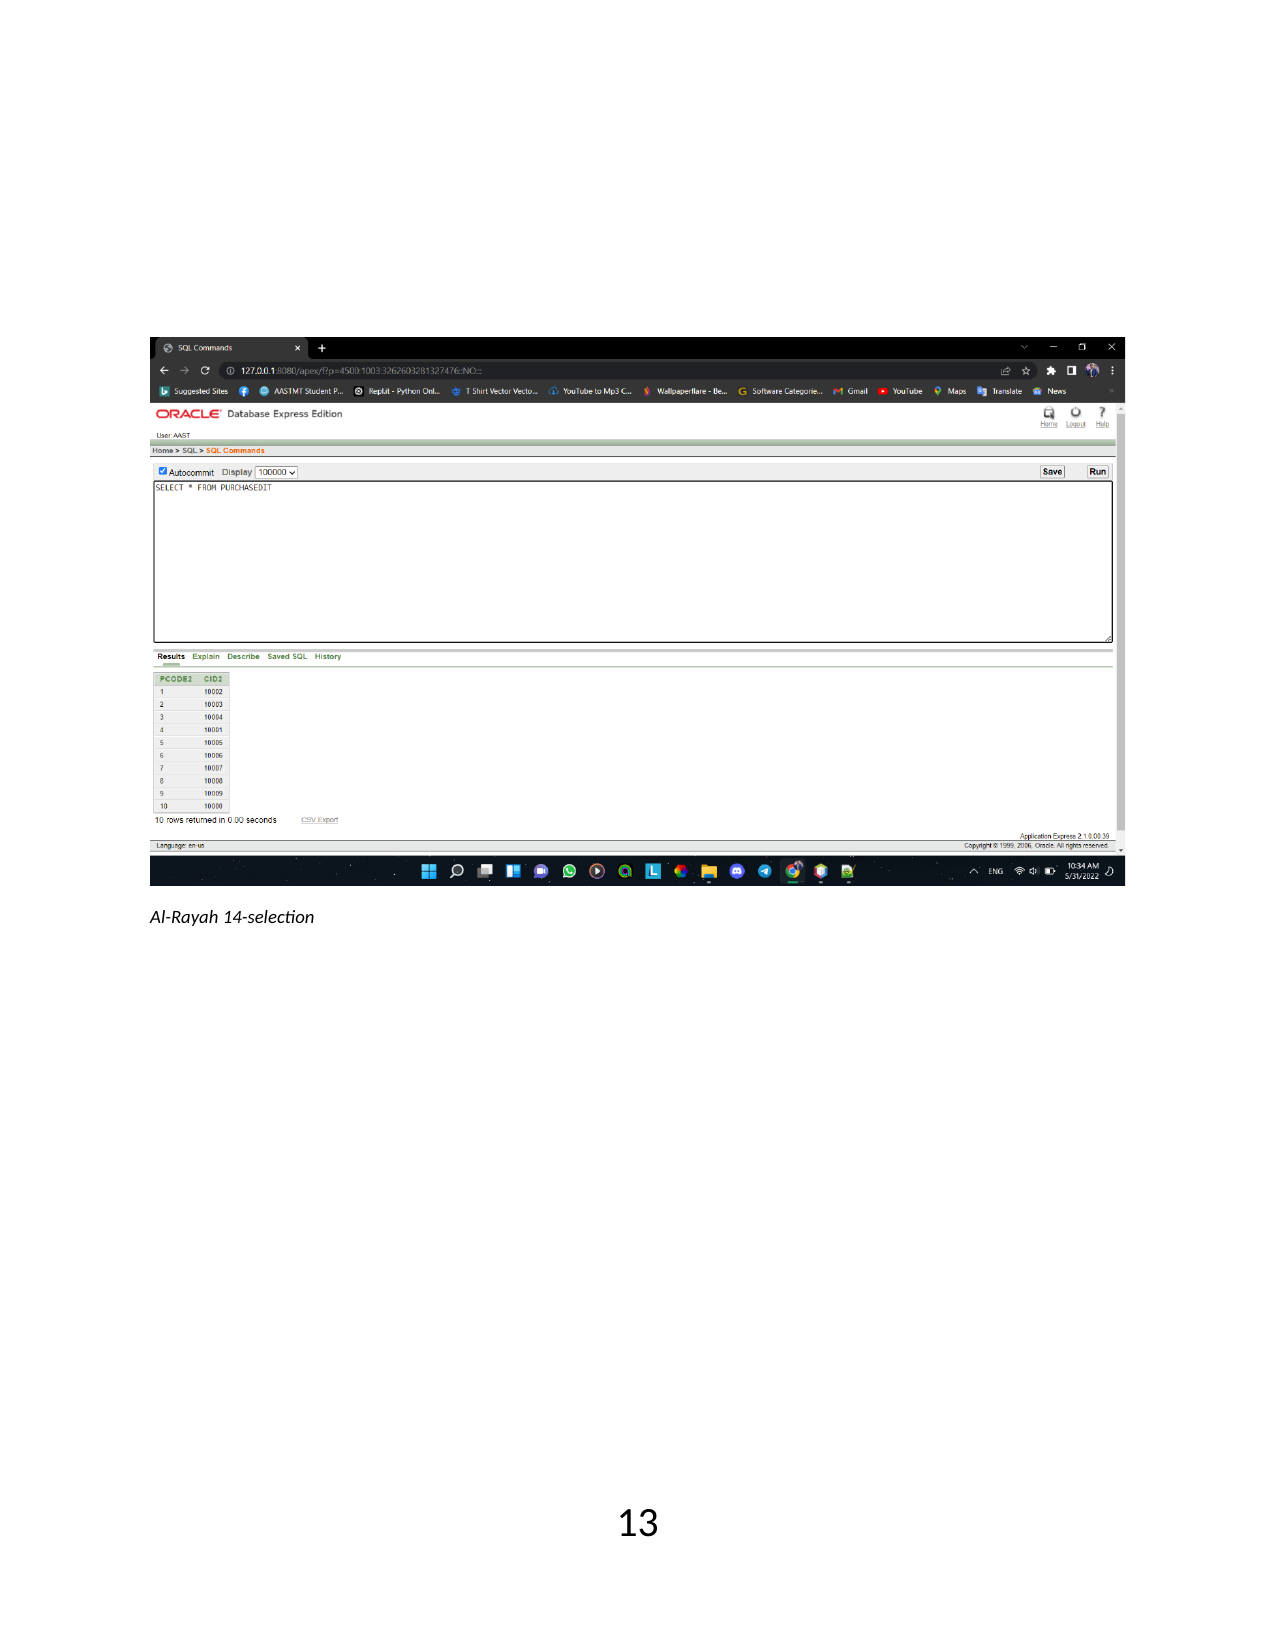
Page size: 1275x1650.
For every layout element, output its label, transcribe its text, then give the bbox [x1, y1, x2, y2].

text Al-Rayah 14-selection [150, 905, 1125, 928]
picture [150, 337, 1125, 886]
